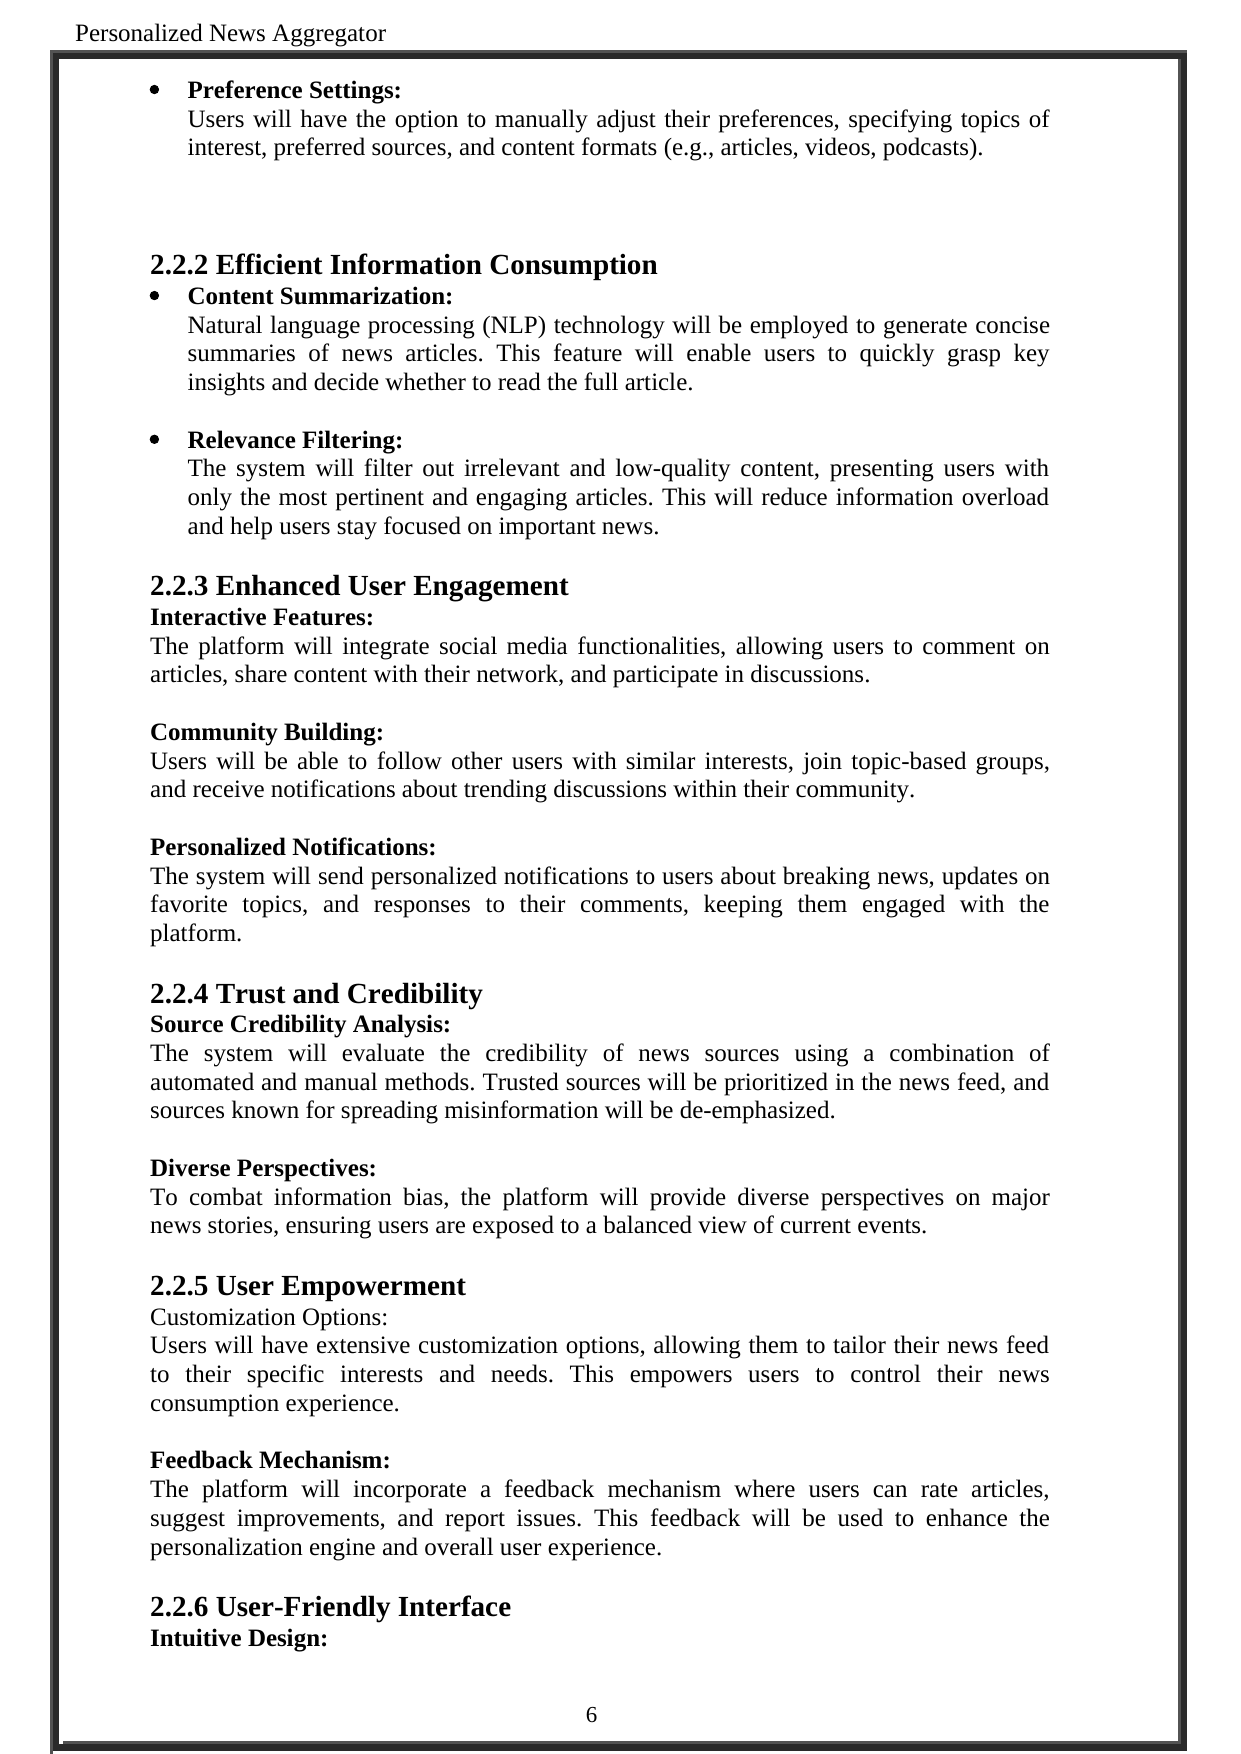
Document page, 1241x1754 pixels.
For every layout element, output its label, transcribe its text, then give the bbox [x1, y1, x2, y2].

list Interactive Features: [150, 602, 1051, 631]
list Content Summarization: [150, 281, 1051, 310]
list The platform will integrate social media functionalities, allowing users to comment on articles, share content with their network, and participate in discussions. [150, 631, 1051, 688]
list Intuitive Design: [150, 1623, 1051, 1651]
list 2.2.6 User-Friendly Interface [150, 1589, 1051, 1623]
list 2.2.5 User Empowerment [150, 1268, 1051, 1302]
list Users will have the option to manually adjust their preferences, specifying topics of interest, preferred sources, and content formats (e.g., articles, videos, podcasts). [187, 104, 1051, 161]
list Source Credibility Analysis: [150, 1009, 1051, 1038]
list Customization Options: [150, 1302, 1051, 1330]
list 2.2.4 Trust and Credibility [150, 976, 1051, 1009]
list The system will send personalized notifications to users about breaking news, updates on favorite topics, and responses to their comments, keeping them engaged with the platform. [150, 861, 1051, 947]
list Users will be able to follow other users with similar interests, join topic-based groups, and receive notifications about trending discussions within their community. [150, 746, 1051, 803]
list To combat information bias, the platform will provide diverse perspectives on major news stories, ensuring users are exposed to a balanced view of current events. [150, 1182, 1051, 1239]
list The platform will incorporate a feedback mechanism where users can rate articles, suggest improvements, and report issues. This feedback will be used to enhance the personalization engine and overall user experience. [150, 1474, 1051, 1560]
list 2.2.2 Efficient Information Consumption [150, 247, 1051, 281]
list Feedback Mechanism: [150, 1445, 1051, 1474]
list Personalized Notifications: [150, 832, 1051, 861]
list Users will have extensive customization options, allowing them to tailor their news feed to their specific interests and needs. This empowers users to control their news consumption experience. [150, 1330, 1051, 1417]
list The system will evaluate the credibility of news sources using a combination of automated and manual methods. Trusted sources will be prioritized in the news feed, and sources known for spreading misinformation will be de-emphasized. [150, 1038, 1051, 1124]
list Diverse Perspectives: [150, 1153, 1051, 1182]
list Natural language processing (NLP) technology will be employed to generate concise summaries of news articles. This feature will enable users to quickly grasp key insights and decide whether to read the full article. [187, 310, 1051, 396]
list Community Building: [150, 717, 1051, 746]
list The system will filter out irrelevant and low-quality content, presenting users with only the most pertinent and engaging articles. This will reduce information overload and help users stay focused on important news. [187, 453, 1051, 540]
list Preference Settings: [150, 75, 1051, 104]
list 2.2.3 Enhanced User Engagement [150, 568, 1051, 602]
list Relevance Filtering: [150, 425, 1051, 453]
